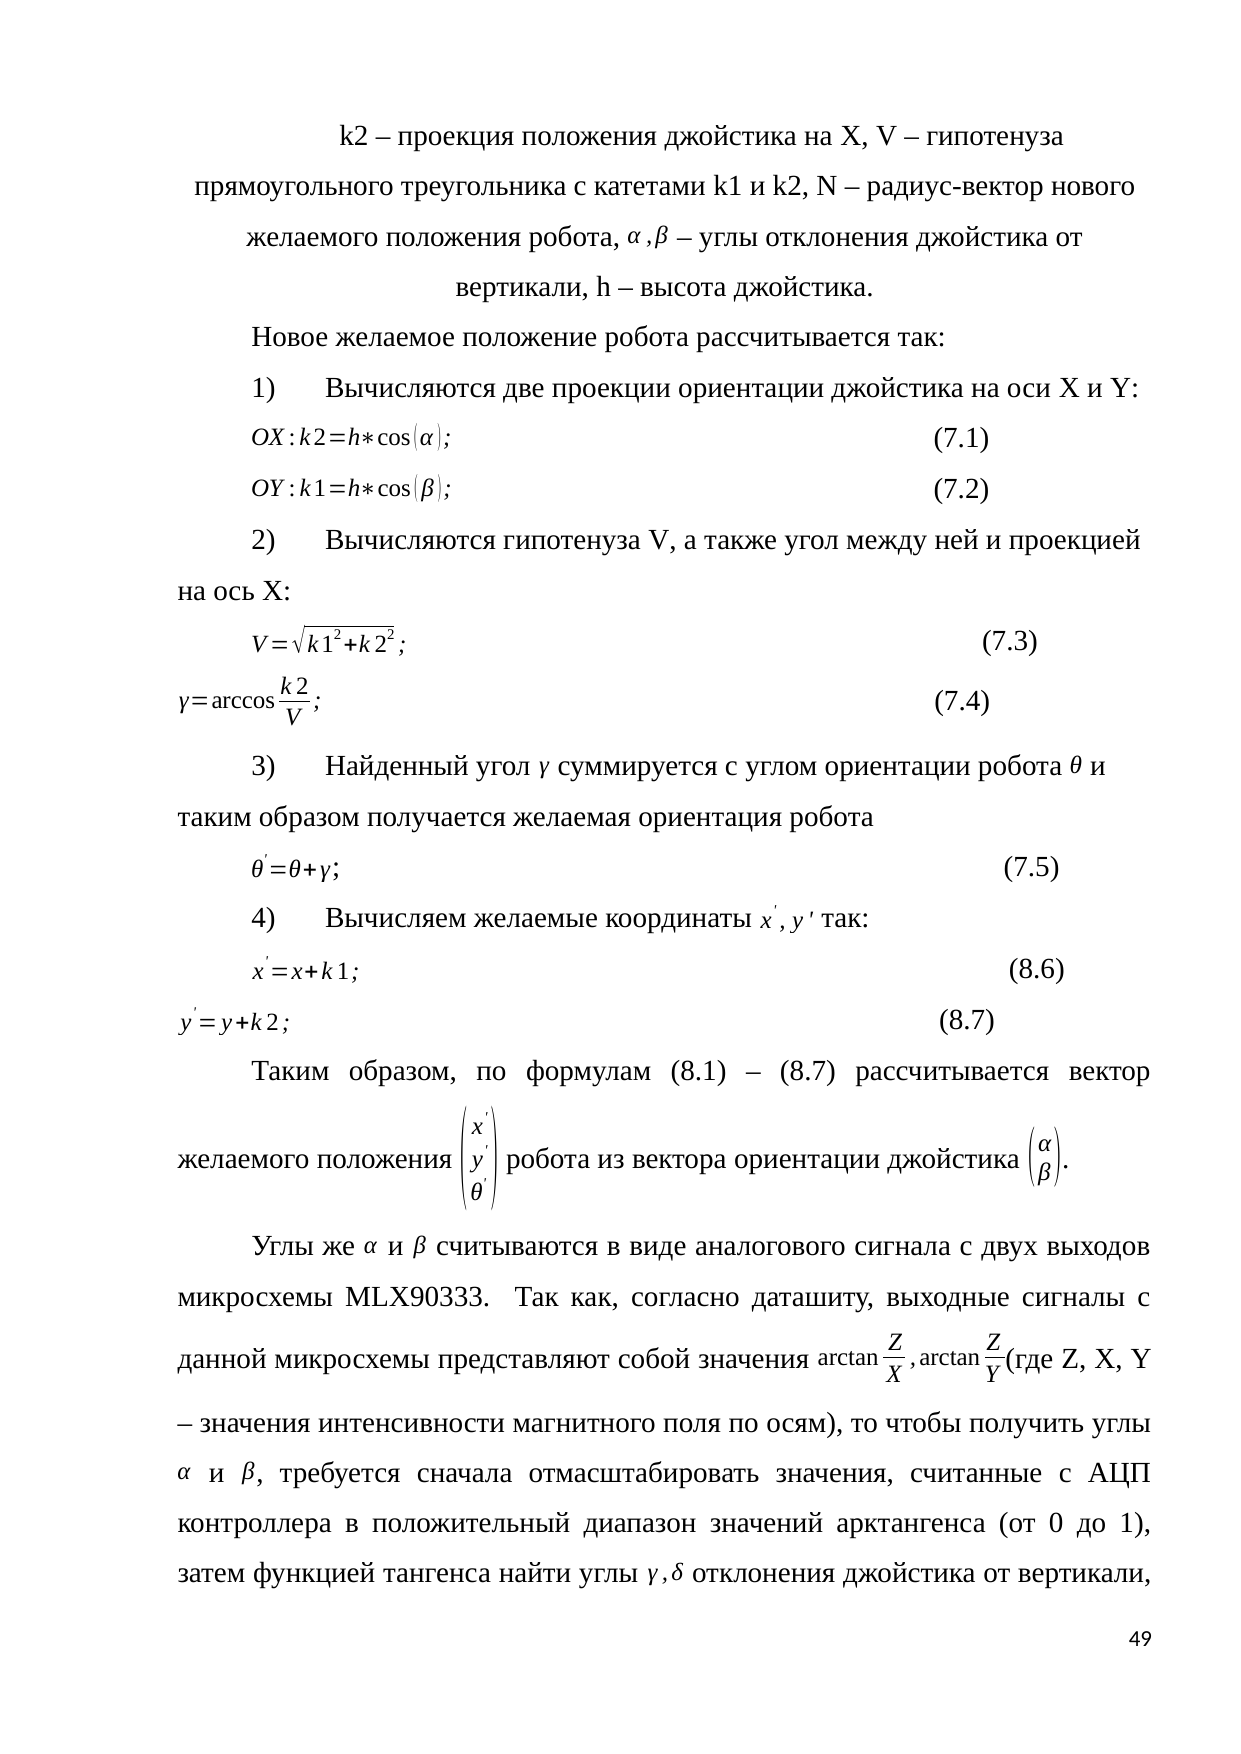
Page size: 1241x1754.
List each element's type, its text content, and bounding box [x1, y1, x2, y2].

list Вычисляем желаемые координаты так: [177, 900, 1152, 934]
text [177, 1228, 1152, 1589]
text Таким образом, по формулам (8.1) – (8.7) рассчитывается вектор желаемого положения робота из вектора ориентации джойстика . [177, 1053, 1152, 1212]
text (7.1) [177, 420, 1152, 454]
text ; (7.5) [177, 849, 1152, 884]
text (7.2) [177, 471, 1152, 506]
text (7.3) (7.4) [177, 623, 1152, 732]
list Вычисляются две проекции ориентации джойстика на оси X и Y: [177, 370, 1152, 403]
text Новое желаемое положение робота рассчитывается так: [177, 319, 1152, 353]
list Найденный угол суммируется с углом ориентации робота и таким образом получается желаемая ориентация робота [177, 748, 1152, 832]
list Вычисляются гипотенуза V, а также угол между ней и проекцией на ось X: [177, 522, 1152, 606]
text k2 – проекция положения джойстика на X, V – гипотенуза прямоугольного треугольника с катетами k1 и k2, N – радиус-вектор нового желаемого положения робота, – углы отклонения джойстика от вертикали, h – высота джойстика. [177, 118, 1152, 303]
text (8.6) (8.7) [177, 951, 1152, 1037]
